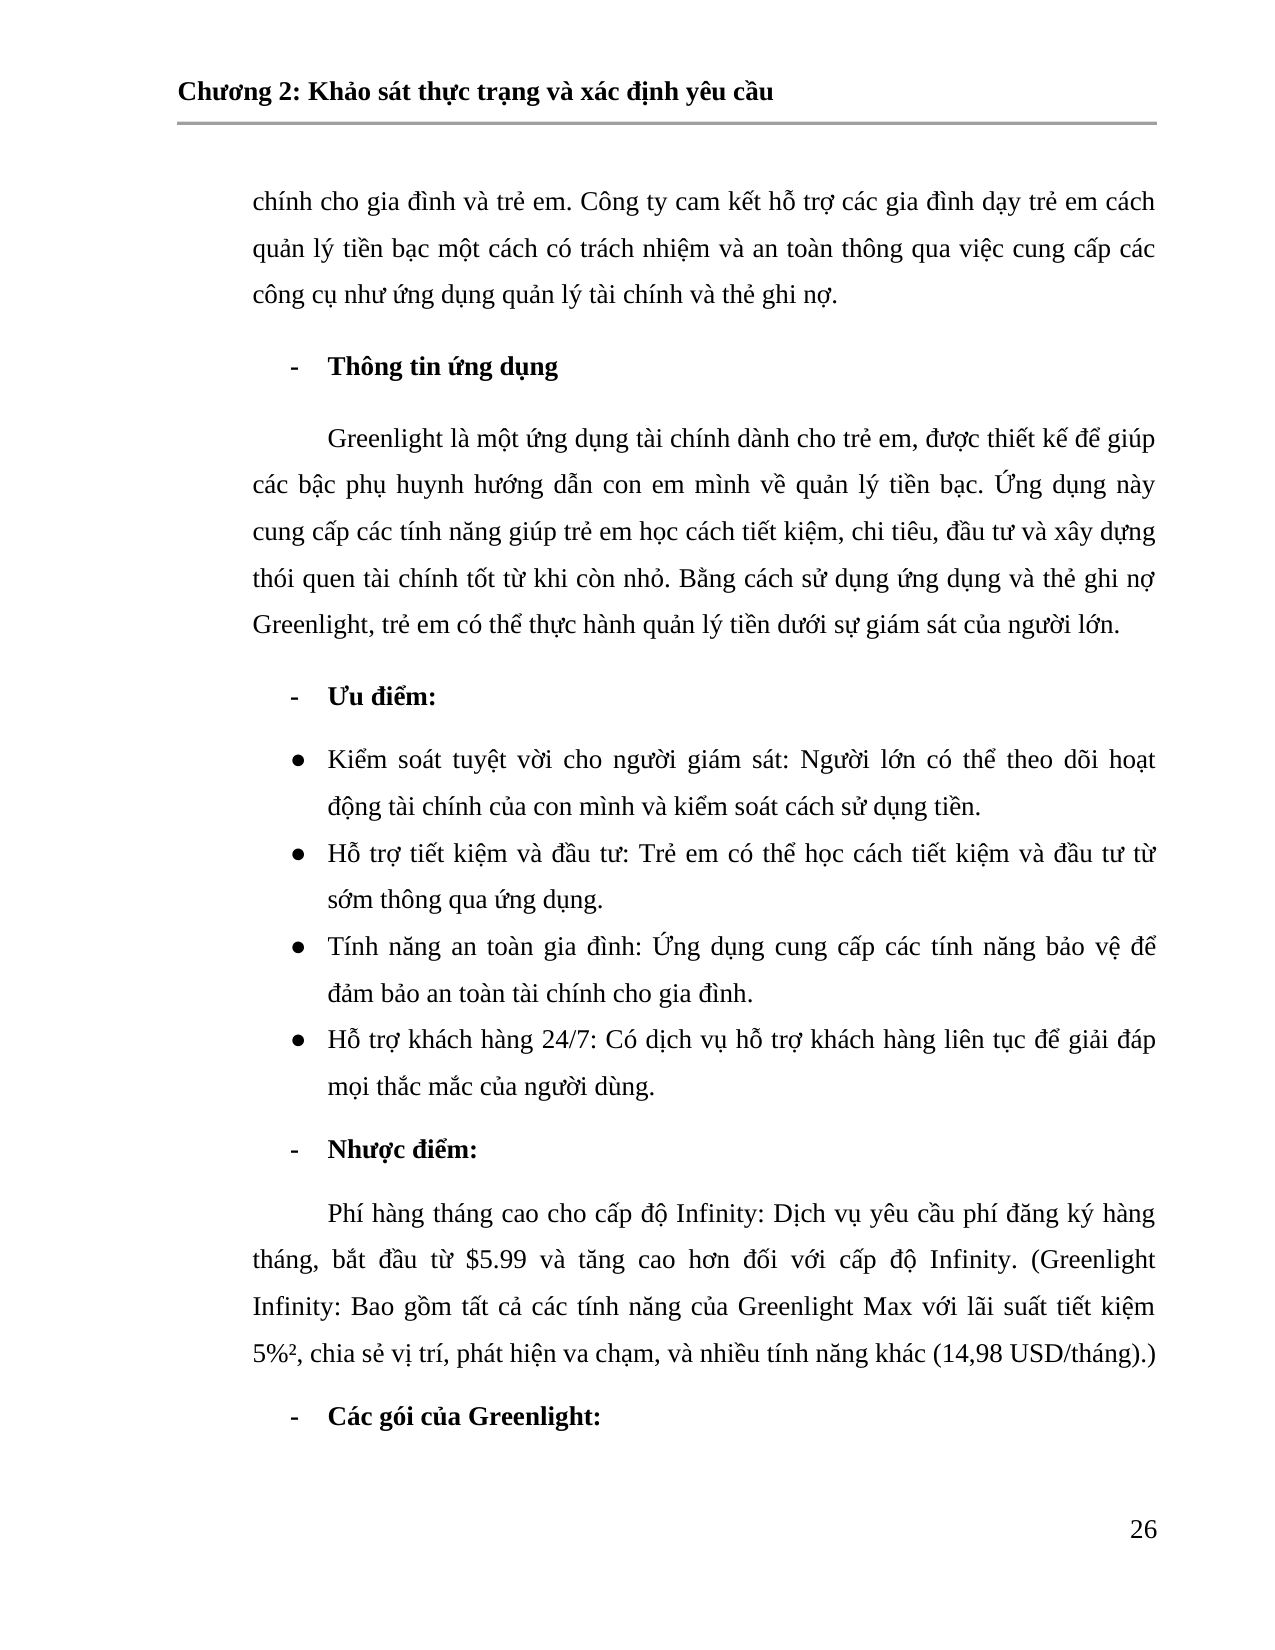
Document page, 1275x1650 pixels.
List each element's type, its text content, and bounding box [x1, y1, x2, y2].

list Hỗ trợ tiết kiệm và đầu tư: Trẻ em có thể học cách tiết kiệm và đầu tư từ sớm thông qua ứng dụng. [290, 837, 1157, 914]
list Nhược điểm: [290, 1133, 1157, 1164]
text Phí hàng tháng cao cho cấp độ Infinity: Dịch vụ yêu cầu phí đăng ký hàng tháng, bắt đầu từ $5.99 và tăng cao hơn đối với cấp độ Infinity. (Greenlight Infinity: Bao gồm tất cả các tính năng của Greenlight Max với lãi suất tiết kiệm 5%², chia sẻ vị trí, phát hiện va chạm, và nhiều tính năng khác (14,98 USD/tháng).) [252, 1197, 1157, 1368]
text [252, 185, 1157, 309]
text Greenlight là một ứng dụng tài chính dành cho trẻ em, được thiết kế để giúp các bậc phụ huynh hướng dẫn con em mình về quản lý tiền bạc. Ứng dụng này cung cấp các tính năng giúp trẻ em học cách tiết kiệm, chi tiêu, đầu tư và xây dựng thói quen tài chính tốt từ khi còn nhỏ. Bằng cách sử dụng ứng dụng và thẻ ghi nợ Greenlight, trẻ em có thể thực hành quản lý tiền dưới sự giám sát của người lớn. [252, 422, 1157, 639]
list Các gói của Greenlight: [290, 1400, 1157, 1431]
list Tính năng an toàn gia đình: Ứng dụng cung cấp các tính năng bảo vệ để đảm bảo an toàn tài chính cho gia đình. [290, 930, 1157, 1008]
list Hỗ trợ khách hàng 24/7: Có dịch vụ hỗ trợ khách hàng liên tục để giải đáp mọi thắc mắc của người dùng. [290, 1023, 1157, 1101]
list Kiểm soát tuyệt vời cho người giám sát: Người lớn có thể theo dõi hoạt động tài chính của con mình và kiểm soát cách sử dụng tiền. [290, 743, 1157, 821]
list Thông tin ứng dụng [290, 350, 1157, 381]
list Ưu điểm: [290, 680, 1157, 711]
